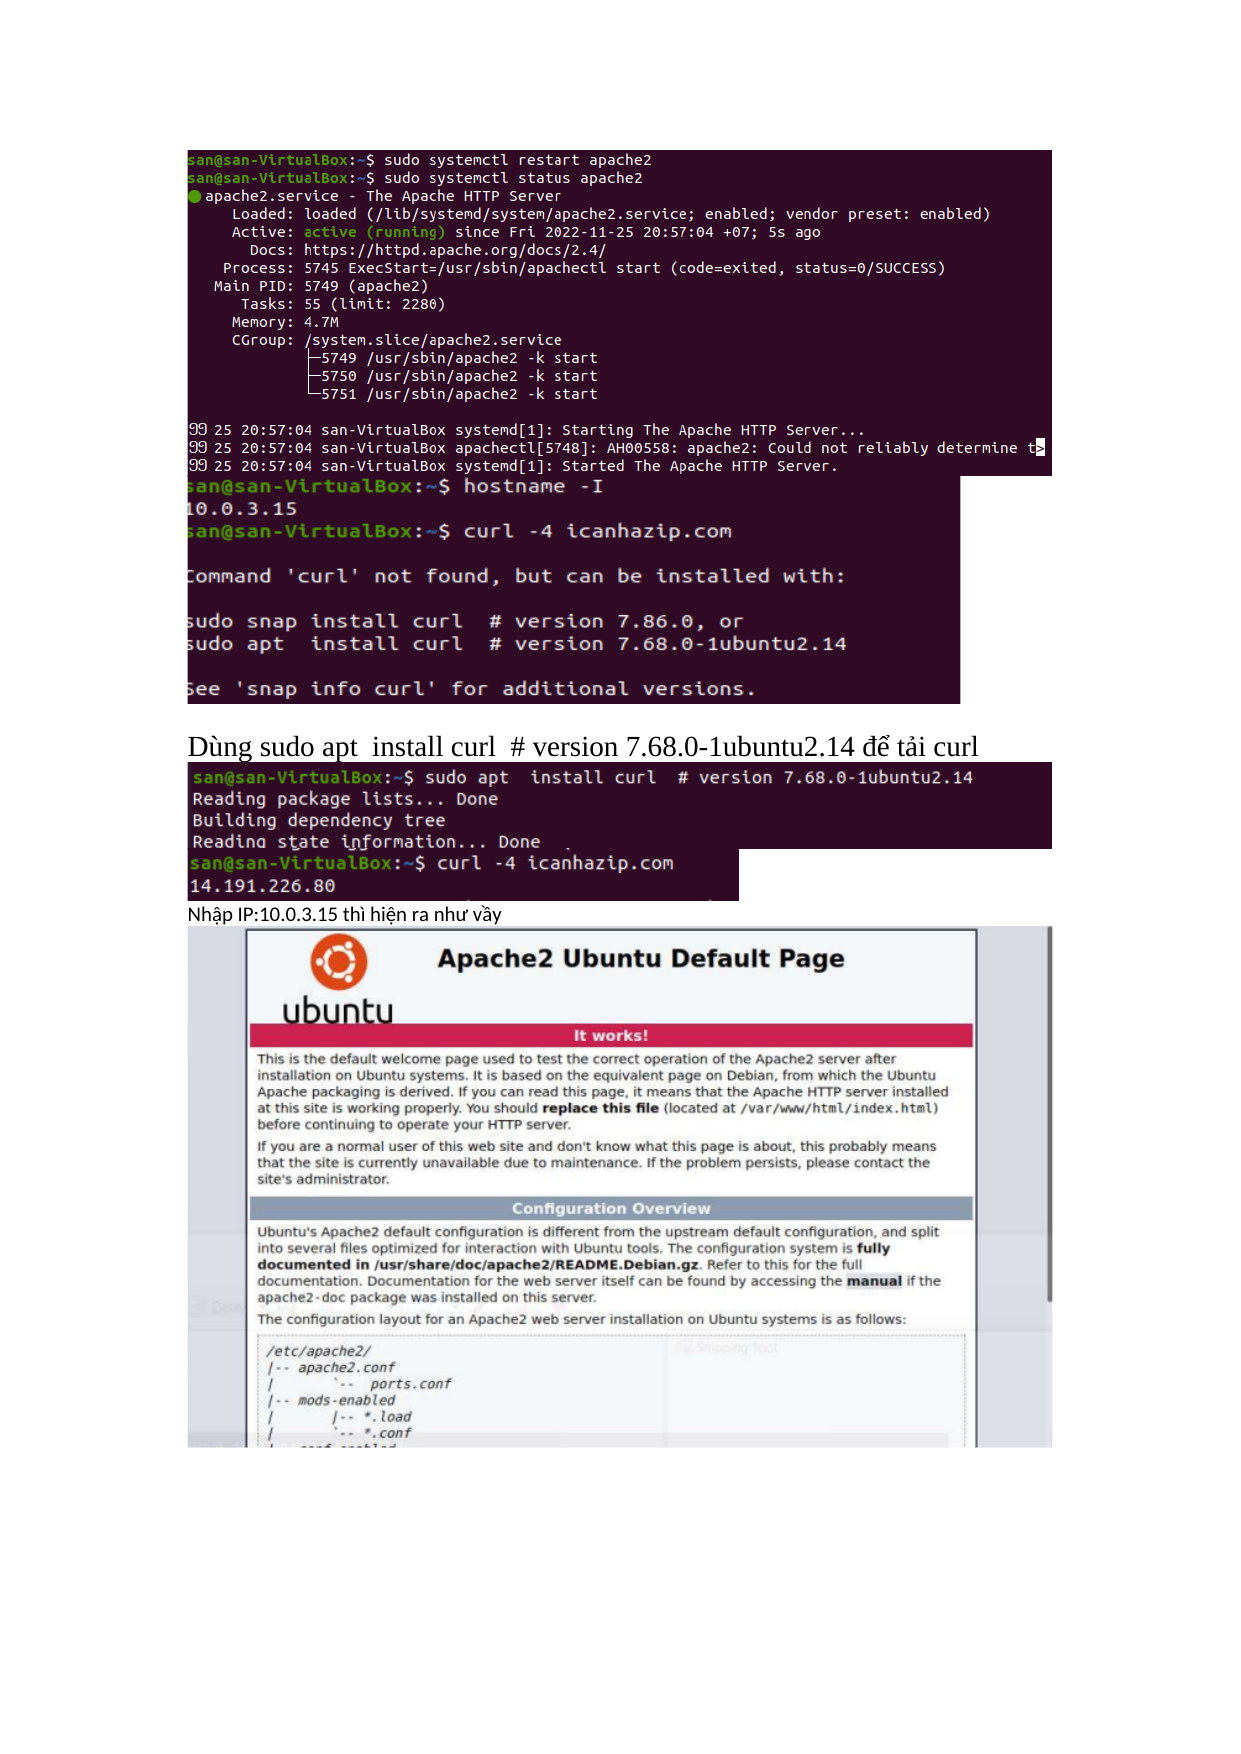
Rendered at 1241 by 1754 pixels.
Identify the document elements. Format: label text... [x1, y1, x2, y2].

picture [187, 150, 1052, 704]
picture [187, 762, 1052, 901]
text Dùng sudo apt install curl # version 7.68.0-1ubuntu2.14 để tải curl [187, 729, 1053, 763]
picture [187, 926, 1053, 1449]
text Nhập IP:10.0.3.15 thì hiện ra như vầy [187, 901, 1053, 926]
